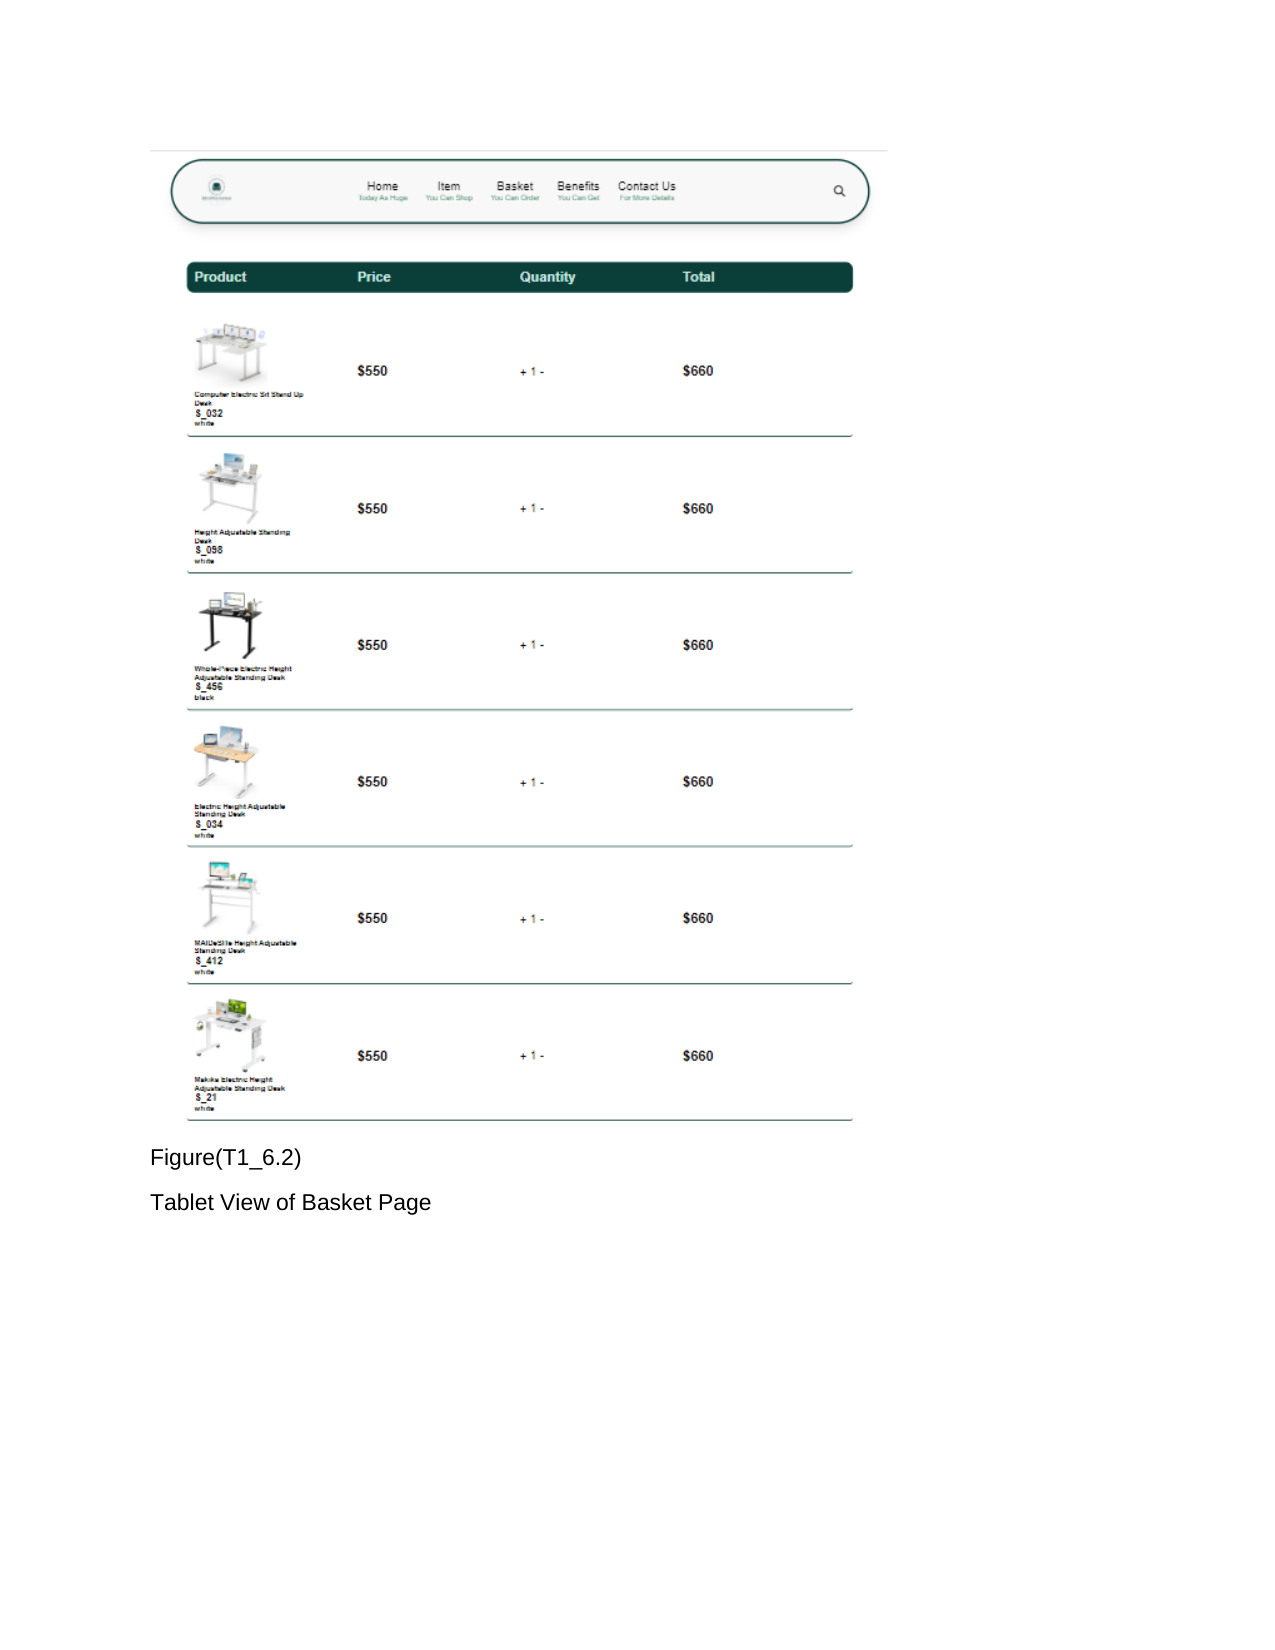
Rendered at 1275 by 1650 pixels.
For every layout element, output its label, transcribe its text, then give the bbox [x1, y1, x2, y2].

text Figure(T1_6.2) [150, 1144, 1125, 1170]
text Tablet View of Basket Page [150, 1189, 1125, 1215]
picture [150, 150, 888, 1126]
